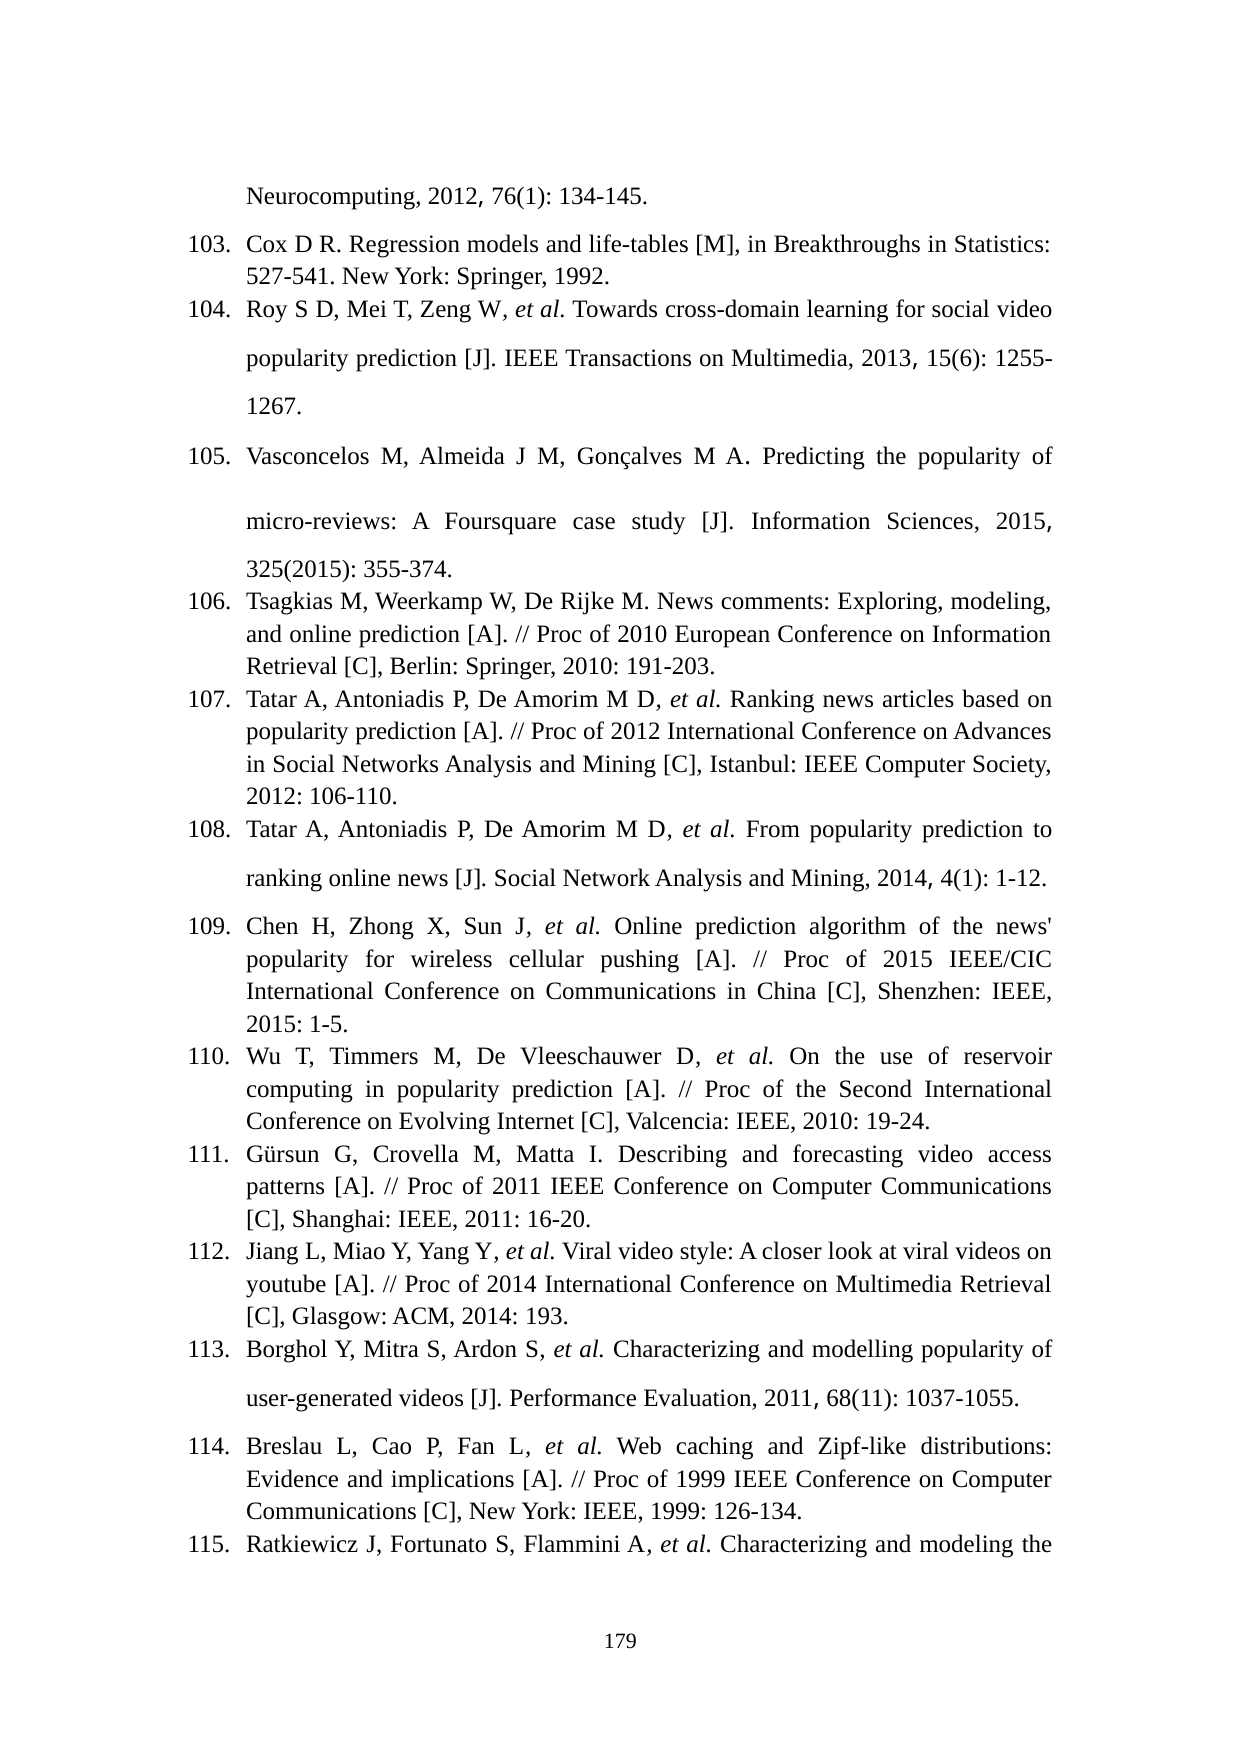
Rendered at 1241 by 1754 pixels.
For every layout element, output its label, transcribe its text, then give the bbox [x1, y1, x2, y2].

text 105. Vasconcelos M, Almeida J M, Gonçalves M A. Predicting the popularity of micro-reviews: A Foursquare case study [J]. Information Sciences, 2015, 325(2015): 355-374. [187, 422, 1053, 584]
text 104. Roy S D, Mei T, Zeng W, et al. Towards cross-domain learning for social video popularity prediction [J]. IEEE Transactions on Multimedia, 2013, 15(6): 1255-1267. [187, 292, 1053, 422]
text 103. Cox D R. Regression models and life-tables [M], in Breakthroughs in Statistics: 527-541. New York: Springer, 1992. [187, 227, 1053, 292]
text 107. Tatar A, Antoniadis P, De Amorim M D, et al. Ranking news articles based on popularity prediction [A]. // Proc of 2012 International Conference on Advances in Social Networks Analysis and Mining [C], Istanbul: IEEE Computer Society, 2012: 106-110. [187, 682, 1053, 812]
text 113. Borghol Y, Mitra S, Ardon S, et al. Characterizing and modelling popularity of user-generated videos [J]. Performance Evaluation, 2011, 68(11): 1037-1055. [187, 1332, 1053, 1429]
text 108. Tatar A, Antoniadis P, De Amorim M D, et al. From popularity prediction to ranking online news [J]. Social Network Analysis and Mining, 2014, 4(1): 1-12. [187, 812, 1053, 909]
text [187, 162, 1053, 227]
text 112. Jiang L, Miao Y, Yang Y, et al. Viral video style: A closer look at viral videos on youtube [A]. // Proc of 2014 International Conference on Multimedia Retrieval [C], Glasgow: ACM, 2014: 193. [187, 1234, 1053, 1332]
text 106. Tsagkias M, Weerkamp W, De Rijke M. News comments: Exploring, modeling, and online prediction [A]. // Proc of 2010 European Conference on Information Retrieval [C], Berlin: Springer, 2010: 191-203. [187, 584, 1053, 682]
text 111. Gürsun G, Crovella M, Matta I. Describing and forecasting video access patterns [A]. // Proc of 2011 IEEE Conference on Computer Communications [C], Shanghai: IEEE, 2011: 16-20. [187, 1137, 1053, 1234]
text 110. Wu T, Timmers M, De Vleeschauwer D, et al. On the use of reservoir computing in popularity prediction [A]. // Proc of the Second International Conference on Evolving Internet [C], Valcencia: IEEE, 2010: 19-24. [187, 1039, 1053, 1137]
text 109. Chen H, Zhong X, Sun J, et al. Online prediction algorithm of the news' popularity for wireless cellular pushing [A]. // Proc of 2015 IEEE/CIC International Conference on Communications in China [C], Shenzhen: IEEE, 2015: 1-5. [187, 909, 1053, 1039]
text 114. Breslau L, Cao P, Fan L, et al. Web caching and Zipf-like distributions: Evidence and implications [A]. // Proc of 1999 IEEE Conference on Computer Communications [C], New York: IEEE, 1999: 126-134. [187, 1429, 1053, 1527]
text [187, 1527, 1053, 1559]
